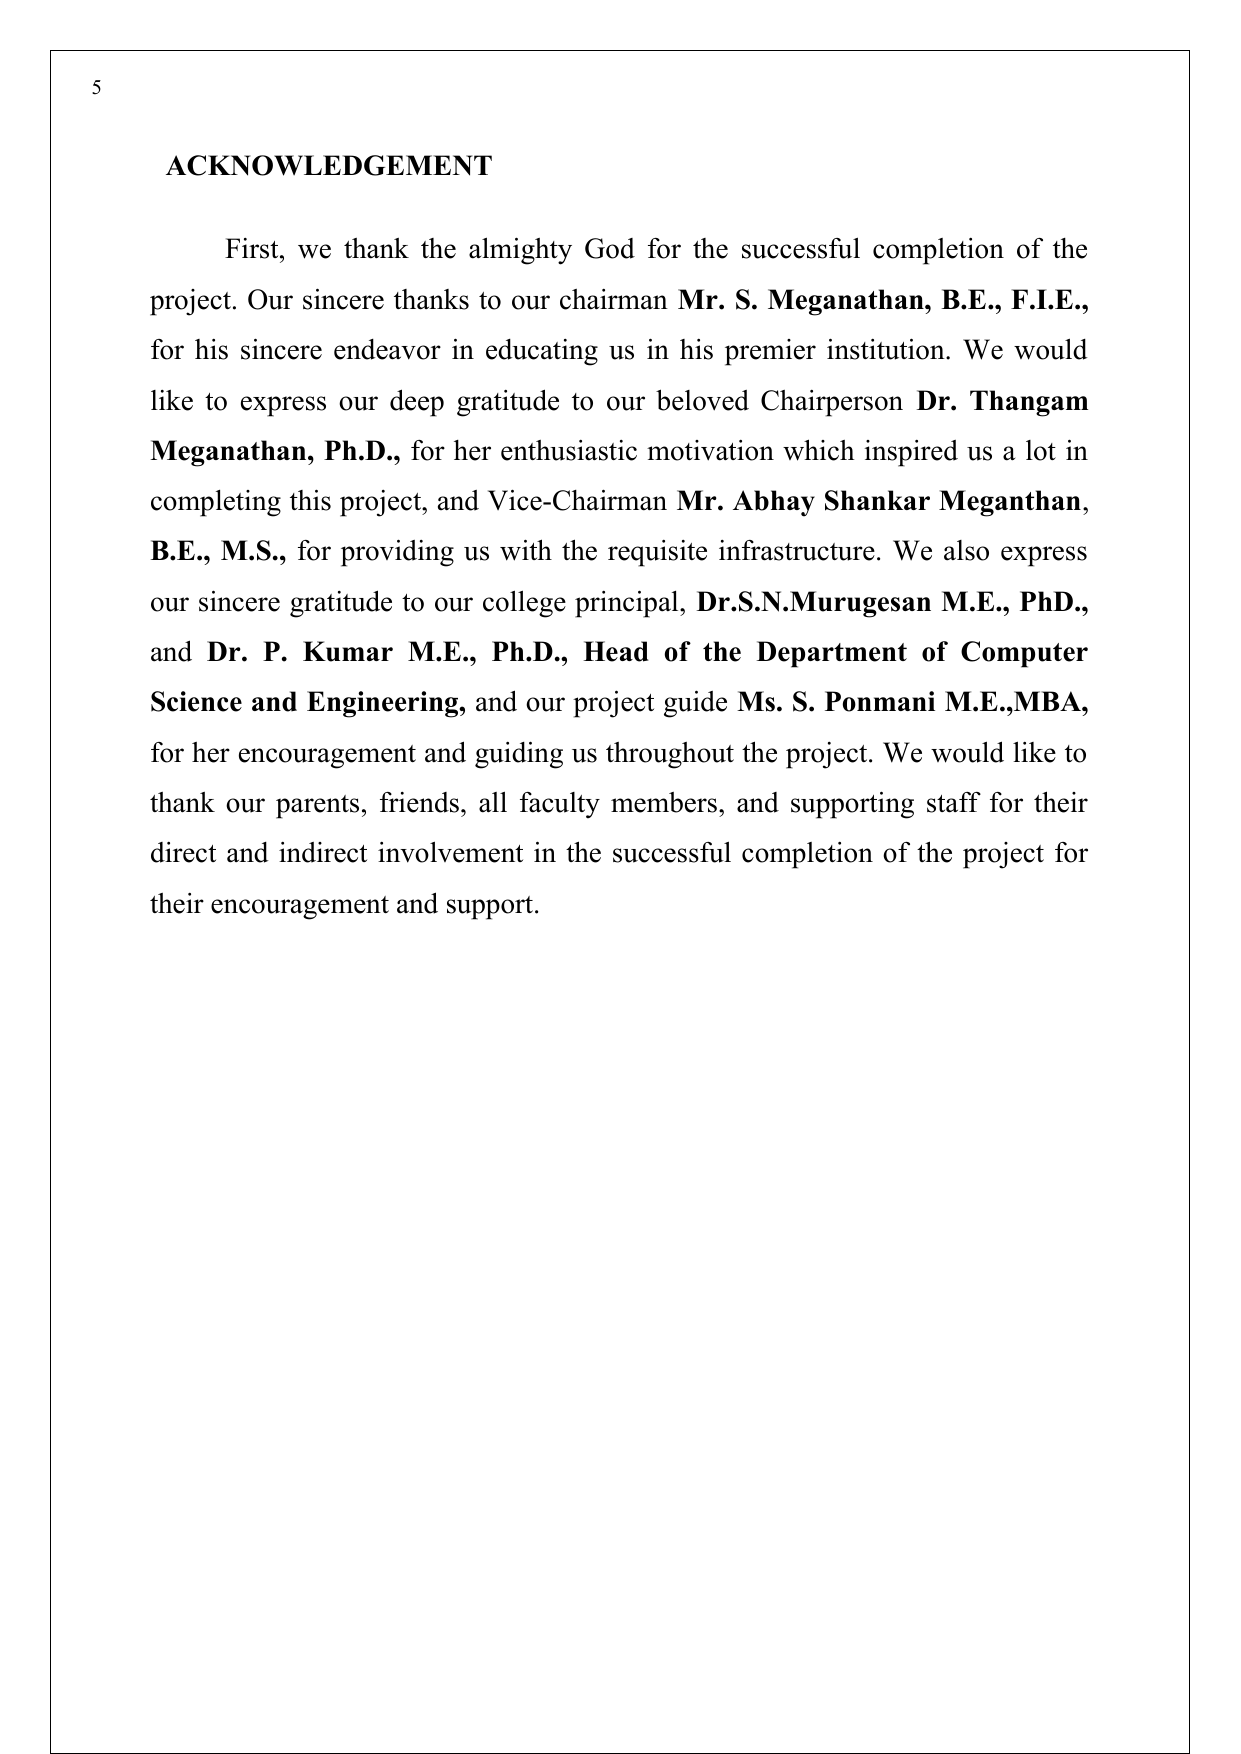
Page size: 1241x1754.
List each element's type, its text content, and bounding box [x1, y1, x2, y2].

subtitle ACKNOWLEDGEMENT [165, 148, 1075, 181]
text First, we thank the almighty God for the successful completion of the project. Our sincere thanks to our chairman Mr. S. Meganathan, B.E., F.I.E., for his sincere endeavor in educating us in his premier institution. We would like to express our deep gratitude to our beloved Chairperson Dr. Thangam Meganathan, Ph.D., for her enthusiastic motivation which inspired us a lot in completing this project, and Vice-Chairman Mr. Abhay Shankar Meganthan, B.E., M.S., for providing us with the requisite infrastructure. We also express our sincere gratitude to our college principal, Dr.S.N.Murugesan M.E., PhD., and Dr. P. Kumar M.E., Ph.D., Head of the Department of Computer Science and Engineering, and our project guide Ms. S. Ponmani M.E.,MBA, for her encouragement and guiding us throughout the project. We would like to thank our parents, friends, all faculty members, and supporting staff for their direct and indirect involvement in the successful completion of the project for their encouragement and support. [150, 232, 1089, 919]
